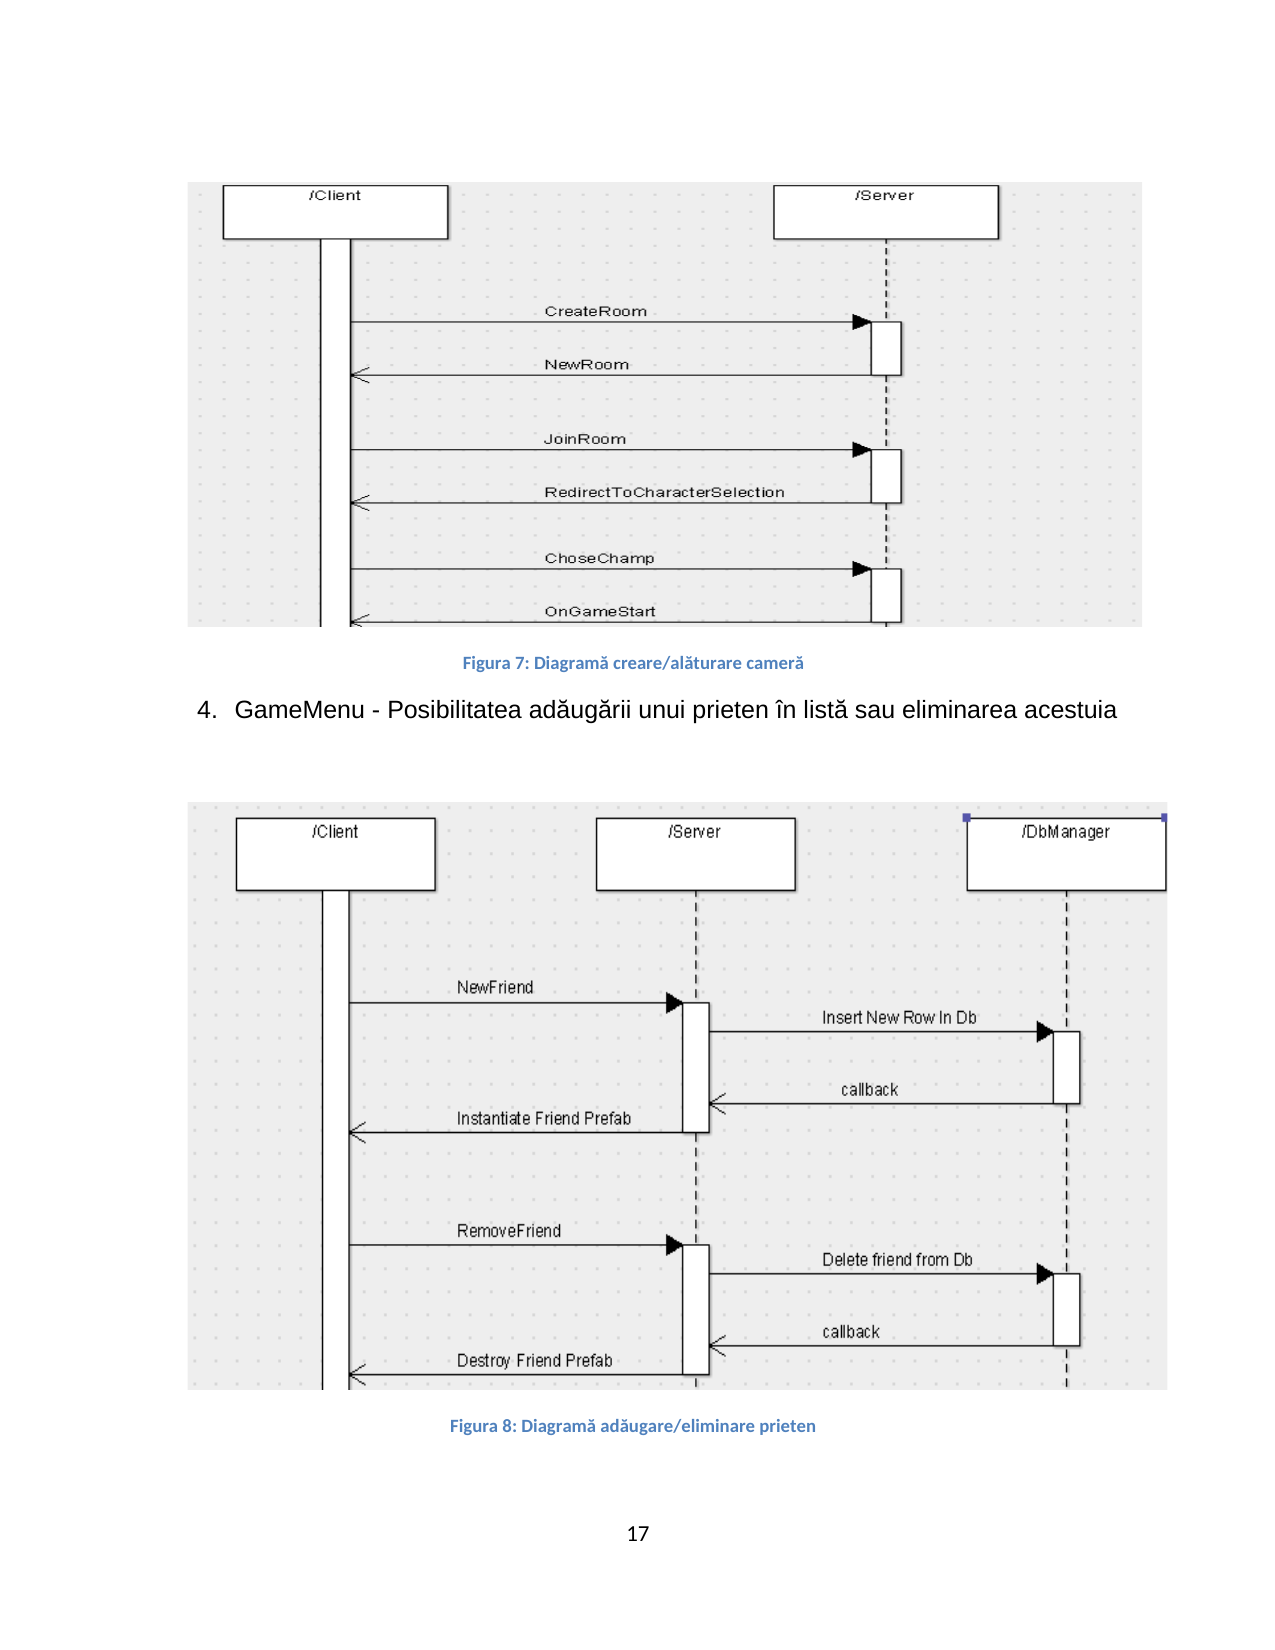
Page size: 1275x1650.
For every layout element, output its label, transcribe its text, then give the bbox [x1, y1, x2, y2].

text Figura 7: Diagramă creare/alăturare cameră [450, 651, 1125, 674]
list GameMenu - Posibilitatea adăugării unui prieten în listă sau eliminarea acestuia [197, 695, 1125, 724]
text Figura 8: Diagramă adăugare/eliminare prieten [375, 1414, 1125, 1437]
picture [187, 802, 1168, 1390]
picture [187, 182, 1143, 627]
